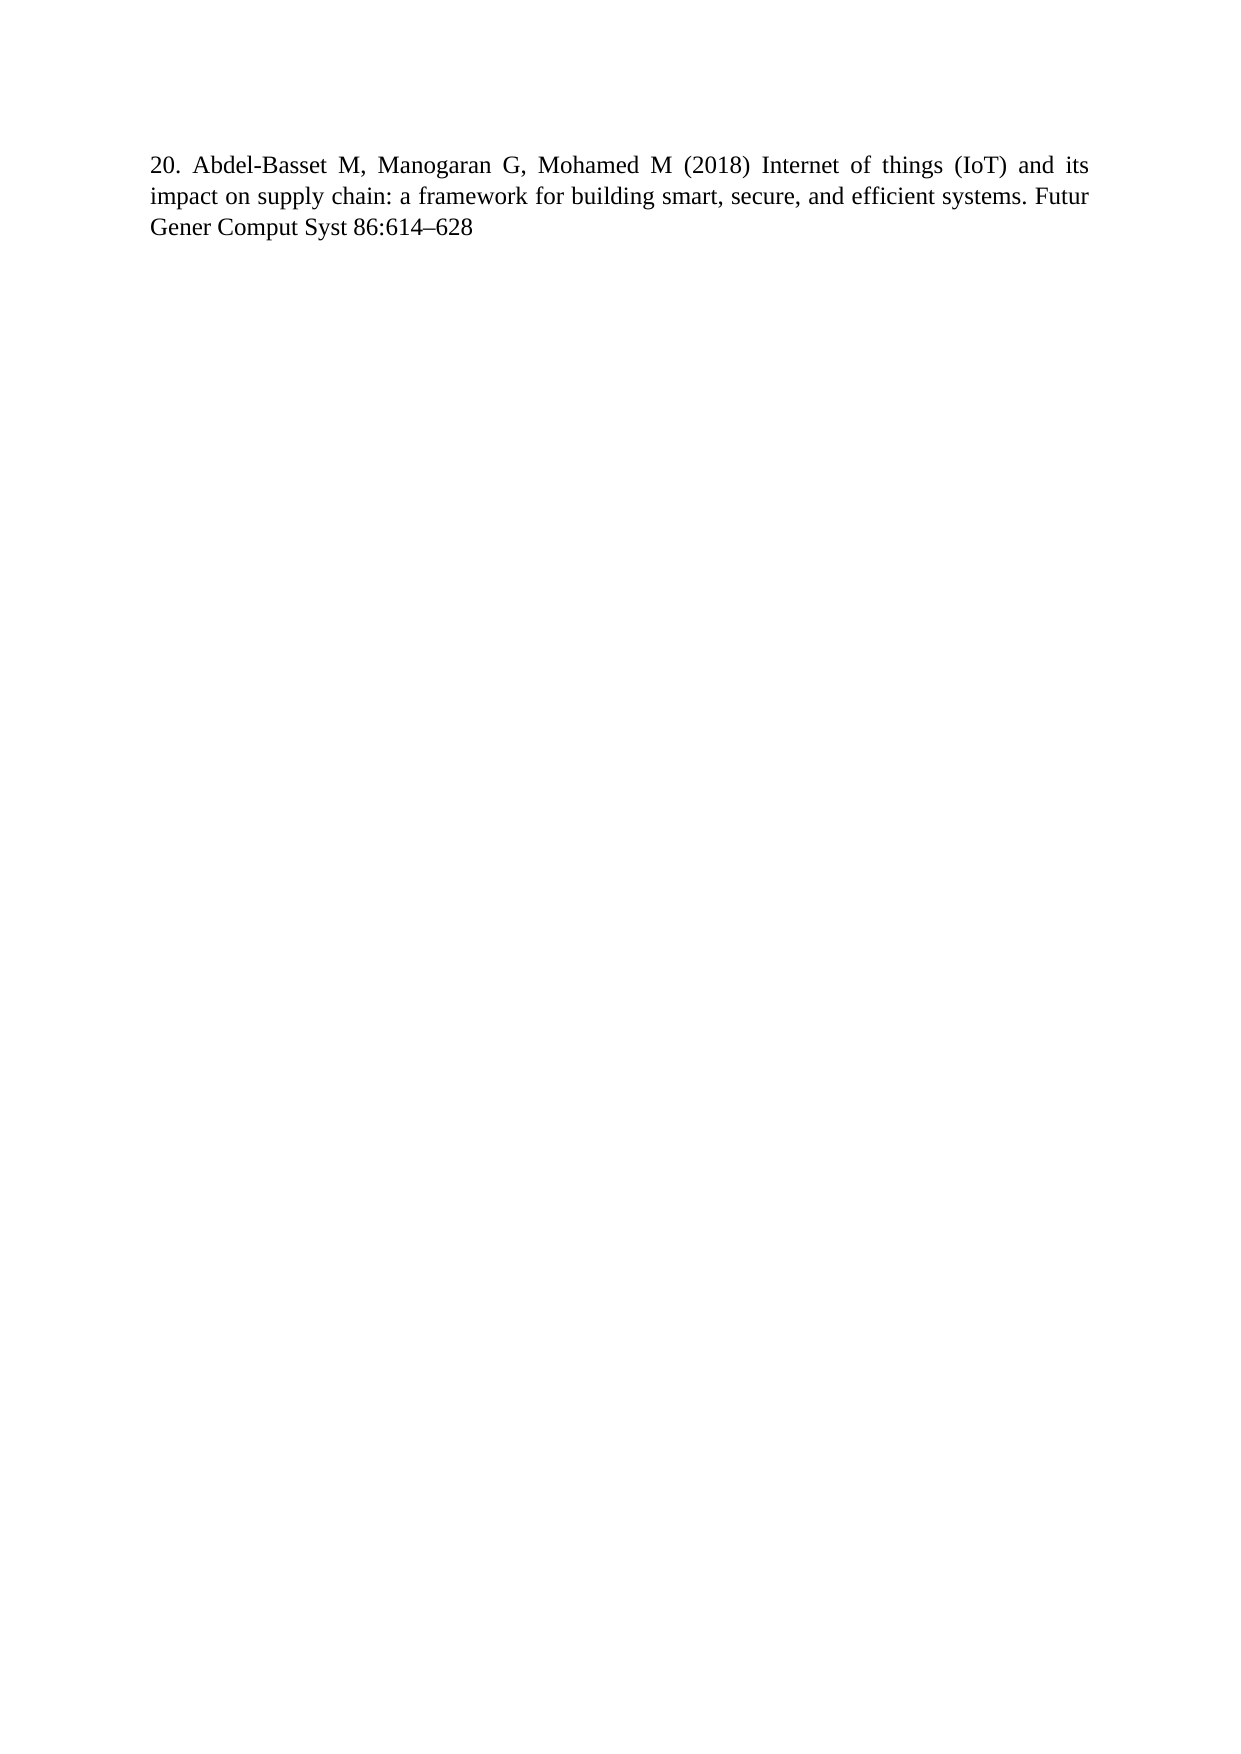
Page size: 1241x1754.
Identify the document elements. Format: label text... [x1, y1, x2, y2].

text 20. Abdel-Basset M, Manogaran G, Mohamed M (2018) Internet of things (IoT) and its impact on supply chain: a framework for building smart, secure, and efficient systems. Futur Gener Comput Syst 86:614–628 [150, 150, 1090, 241]
